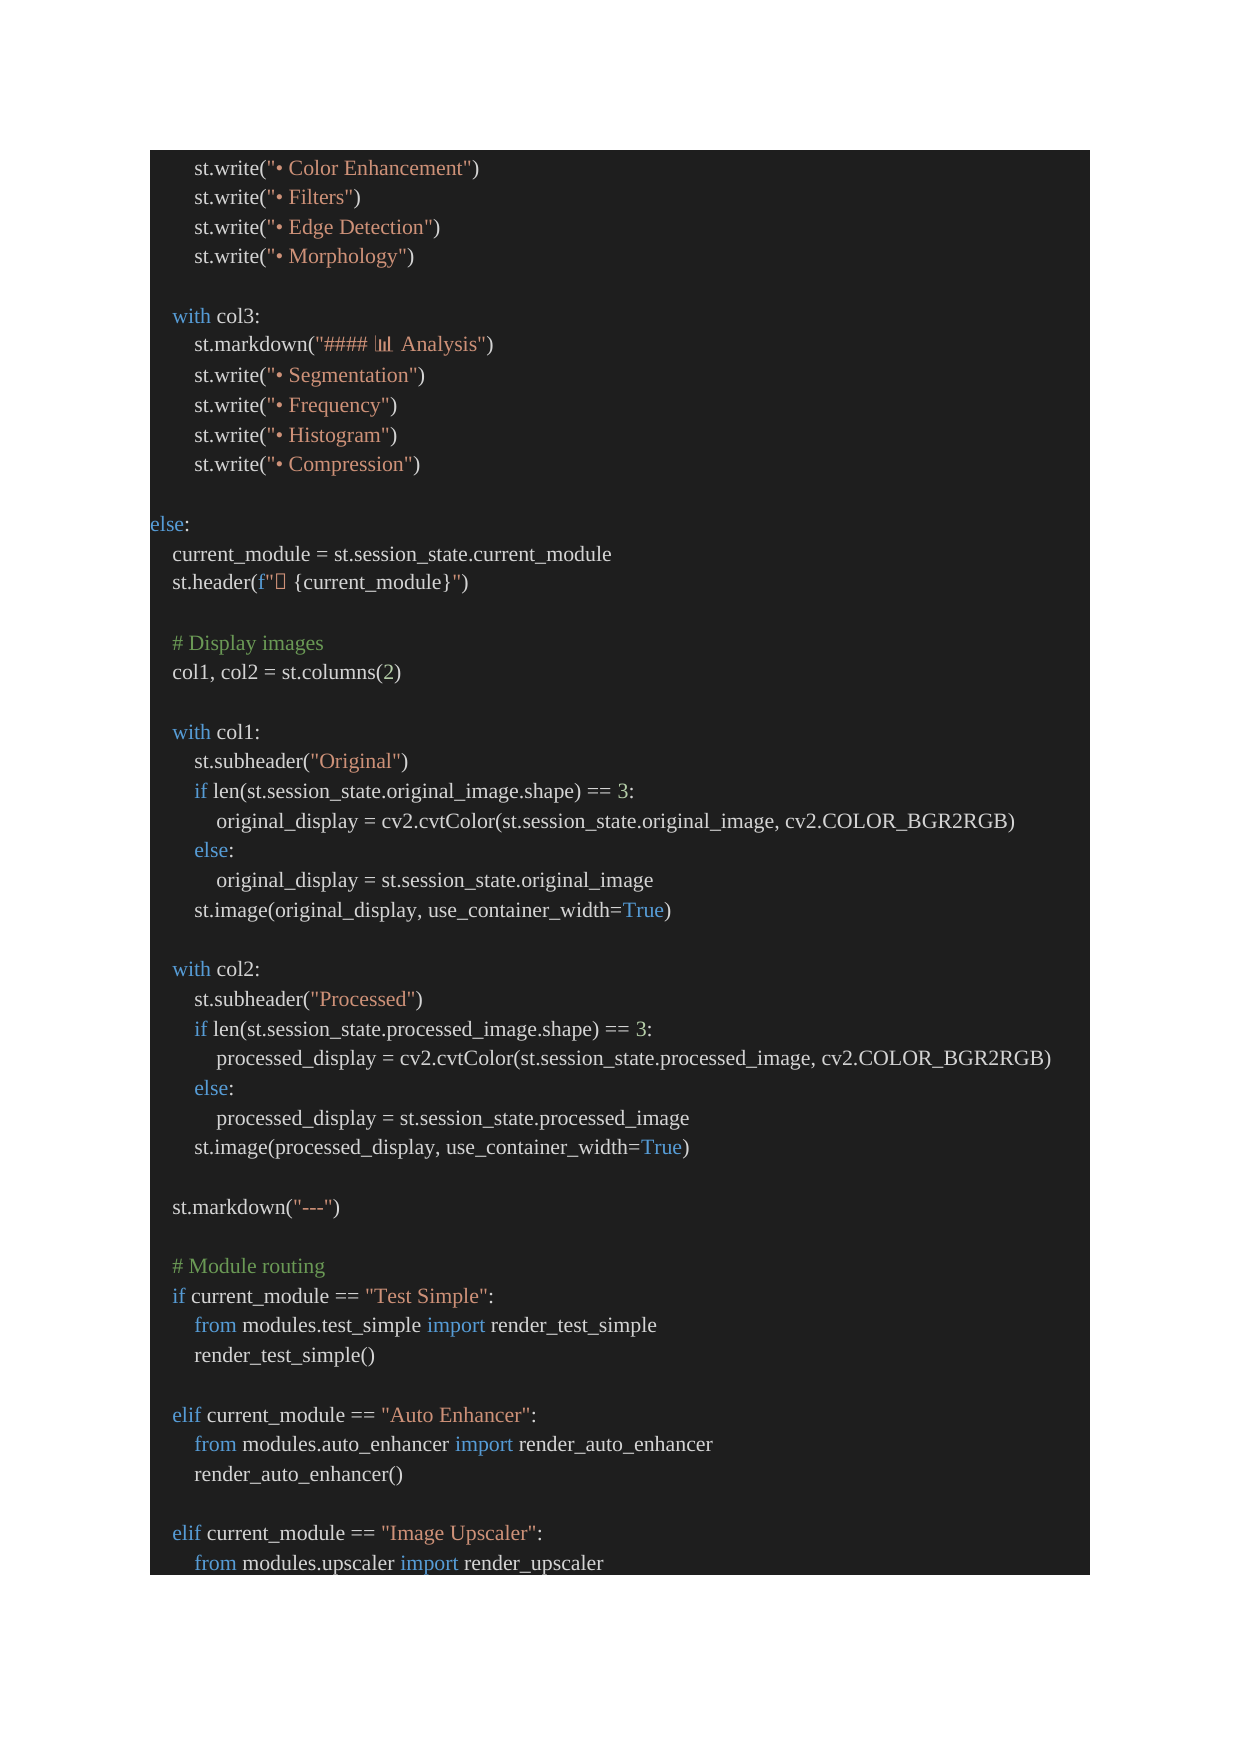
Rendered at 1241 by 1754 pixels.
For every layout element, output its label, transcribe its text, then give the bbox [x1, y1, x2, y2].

text from modules.upscaler import render_upscaler [150, 1546, 1090, 1575]
text st.write("• Segmentation") [150, 358, 1090, 388]
text from modules.auto_enhancer import render_auto_enhancer [150, 1427, 1090, 1456]
text st.write("• Compression") [150, 447, 1090, 477]
text # Module routing [150, 1249, 1090, 1278]
text st.write("• Edge Detection") [150, 209, 1090, 239]
text with col3: [150, 298, 1090, 328]
text with col1: [150, 714, 1090, 744]
text st.write("• Morphology") [150, 239, 1090, 269]
text original_display = cv2.cvtColor(st.session_state.original_image, cv2.COLOR_BGR2RGB) [150, 803, 1090, 833]
text st.image(original_display, use_container_width=True) [150, 892, 1090, 922]
text st.write("• Histogram") [150, 417, 1090, 447]
text render_test_simple() [150, 1338, 1090, 1367]
text from modules.test_simple import render_test_simple [150, 1308, 1090, 1338]
text st.write("• Filters") [150, 180, 1090, 209]
text processed_display = cv2.cvtColor(st.session_state.processed_image, cv2.COLOR_BGR2RGB) [150, 1041, 1090, 1071]
text st.subheader("Processed") [150, 981, 1090, 1011]
text st.write("• Color Enhancement") [150, 150, 1090, 180]
text original_display = st.session_state.original_image [150, 863, 1090, 892]
text if current_module == "Test Simple": [150, 1278, 1090, 1308]
text if len(st.session_state.processed_image.shape) == 3: [150, 1011, 1090, 1041]
text render_auto_enhancer() [150, 1456, 1090, 1486]
text if len(st.session_state.original_image.shape) == 3: [150, 774, 1090, 803]
text else: [150, 1071, 1090, 1100]
text elif current_module == "Auto Enhancer": [150, 1397, 1090, 1427]
text st.markdown("#### 📊 Analysis") [150, 328, 1090, 358]
text st.markdown("---") [150, 1189, 1090, 1219]
text col1, col2 = st.columns(2) [150, 655, 1090, 684]
text with col2: [150, 952, 1090, 981]
text st.image(processed_display, use_container_width=True) [150, 1130, 1090, 1159]
text processed_display = st.session_state.processed_image [150, 1100, 1090, 1130]
text st.header(f"🔧 {current_module}") [150, 566, 1090, 596]
text current_module = st.session_state.current_module [150, 536, 1090, 566]
text else: [150, 506, 1090, 536]
text else: [150, 833, 1090, 863]
text elif current_module == "Image Upscaler": [150, 1516, 1090, 1546]
text st.subheader("Original") [150, 744, 1090, 774]
text # Display images [150, 625, 1090, 655]
text st.write("• Frequency") [150, 388, 1090, 417]
